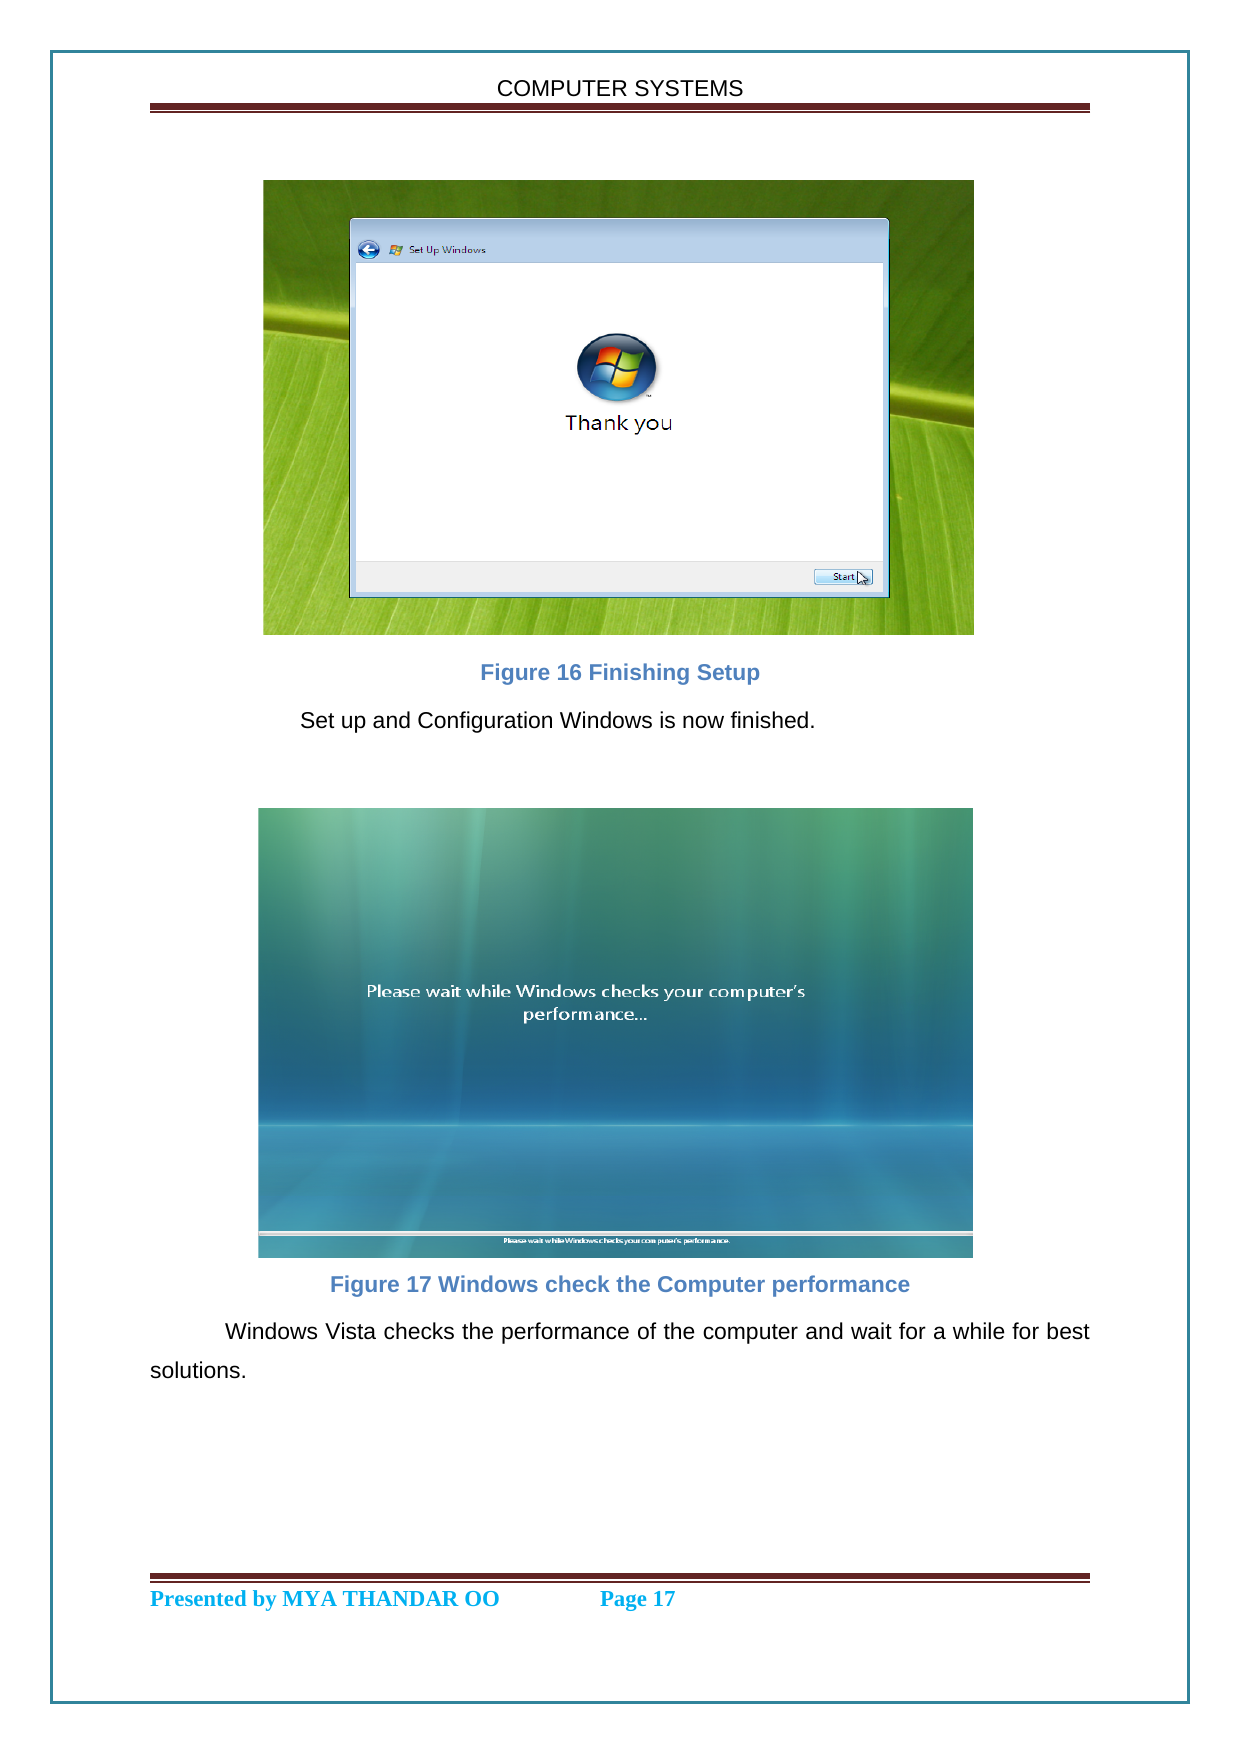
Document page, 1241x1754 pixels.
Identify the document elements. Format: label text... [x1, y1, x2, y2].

text Set up and Configuration Windows is now finished. [150, 707, 1090, 733]
text Windows Vista checks the performance of the computer and wait for a while for best solutions. [150, 1318, 1090, 1383]
picture [258, 808, 973, 1258]
text Figure 17 Windows check the Computer performance [150, 1271, 1090, 1297]
text Figure 16 Finishing Setup [150, 659, 1090, 686]
picture [263, 180, 974, 635]
